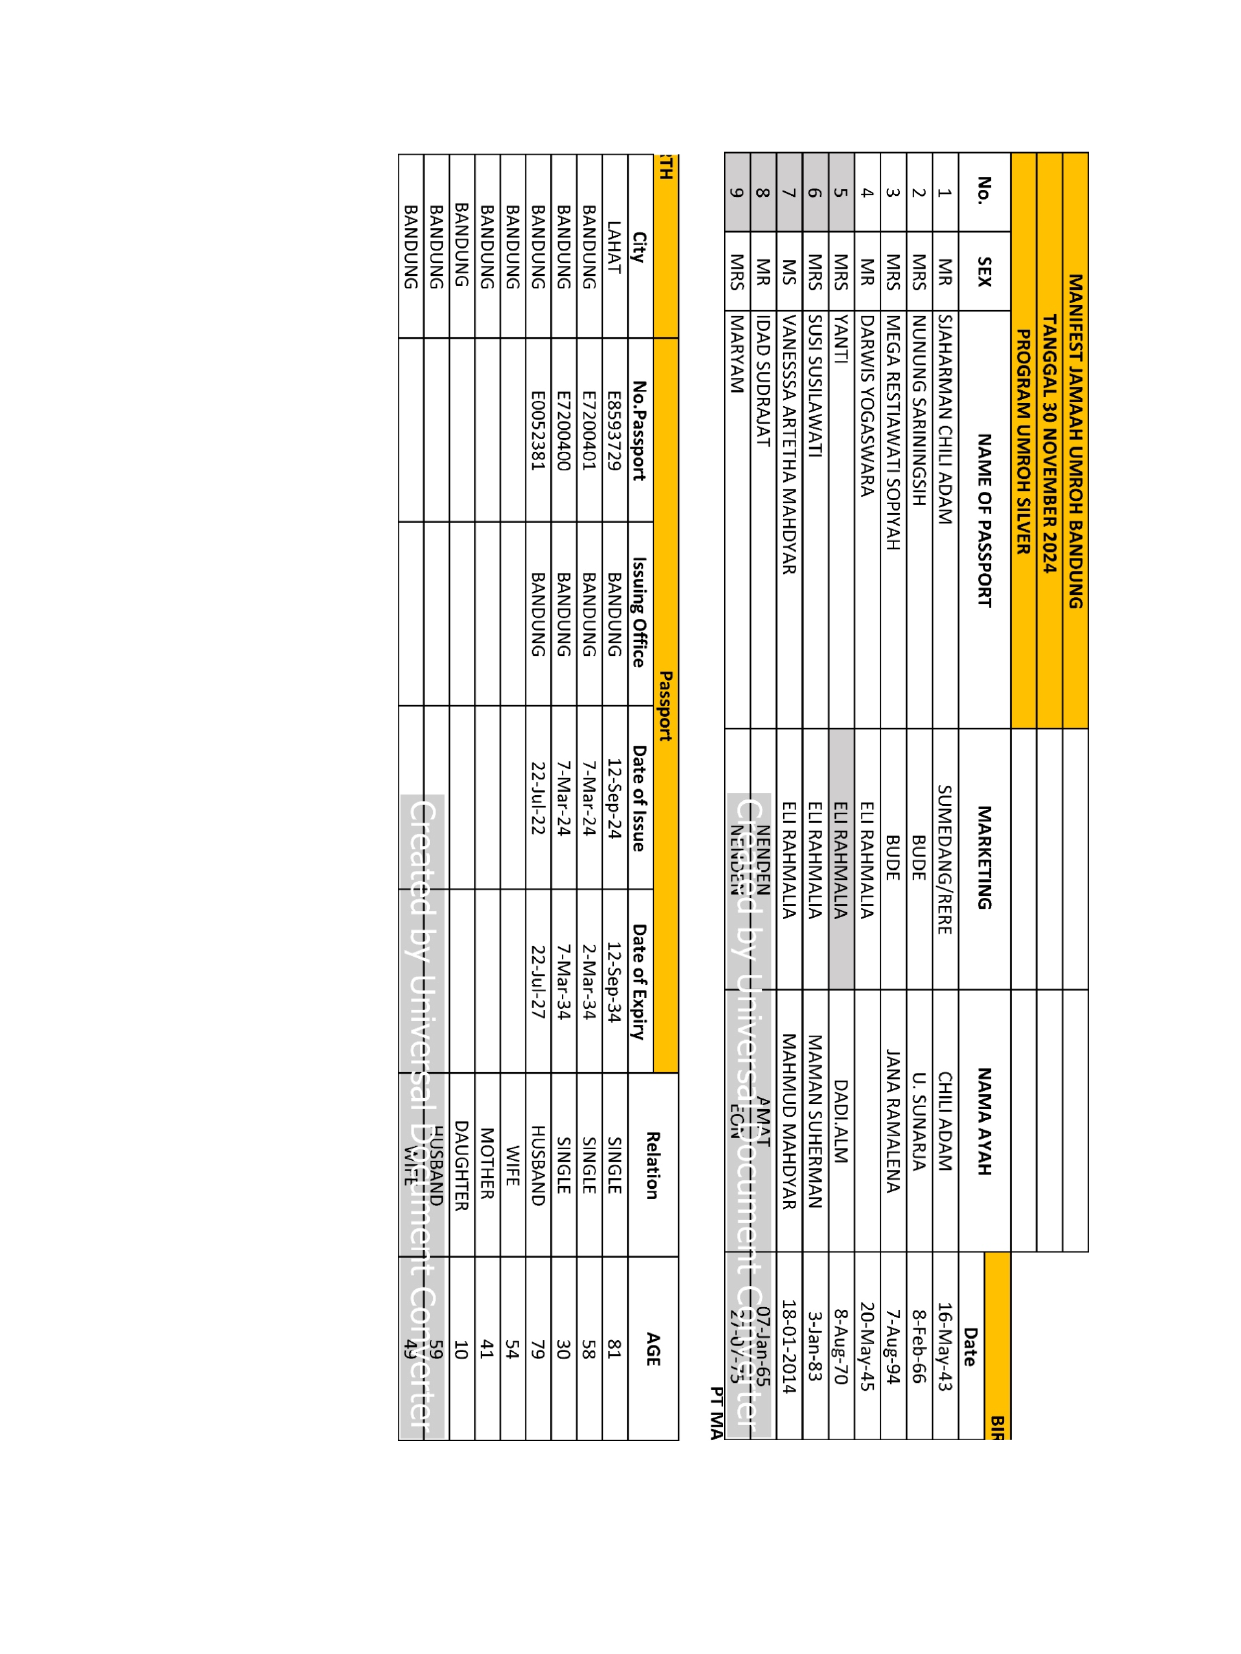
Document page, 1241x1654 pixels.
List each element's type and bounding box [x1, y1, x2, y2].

picture [724, 153, 1089, 1439]
picture [398, 155, 723, 1440]
